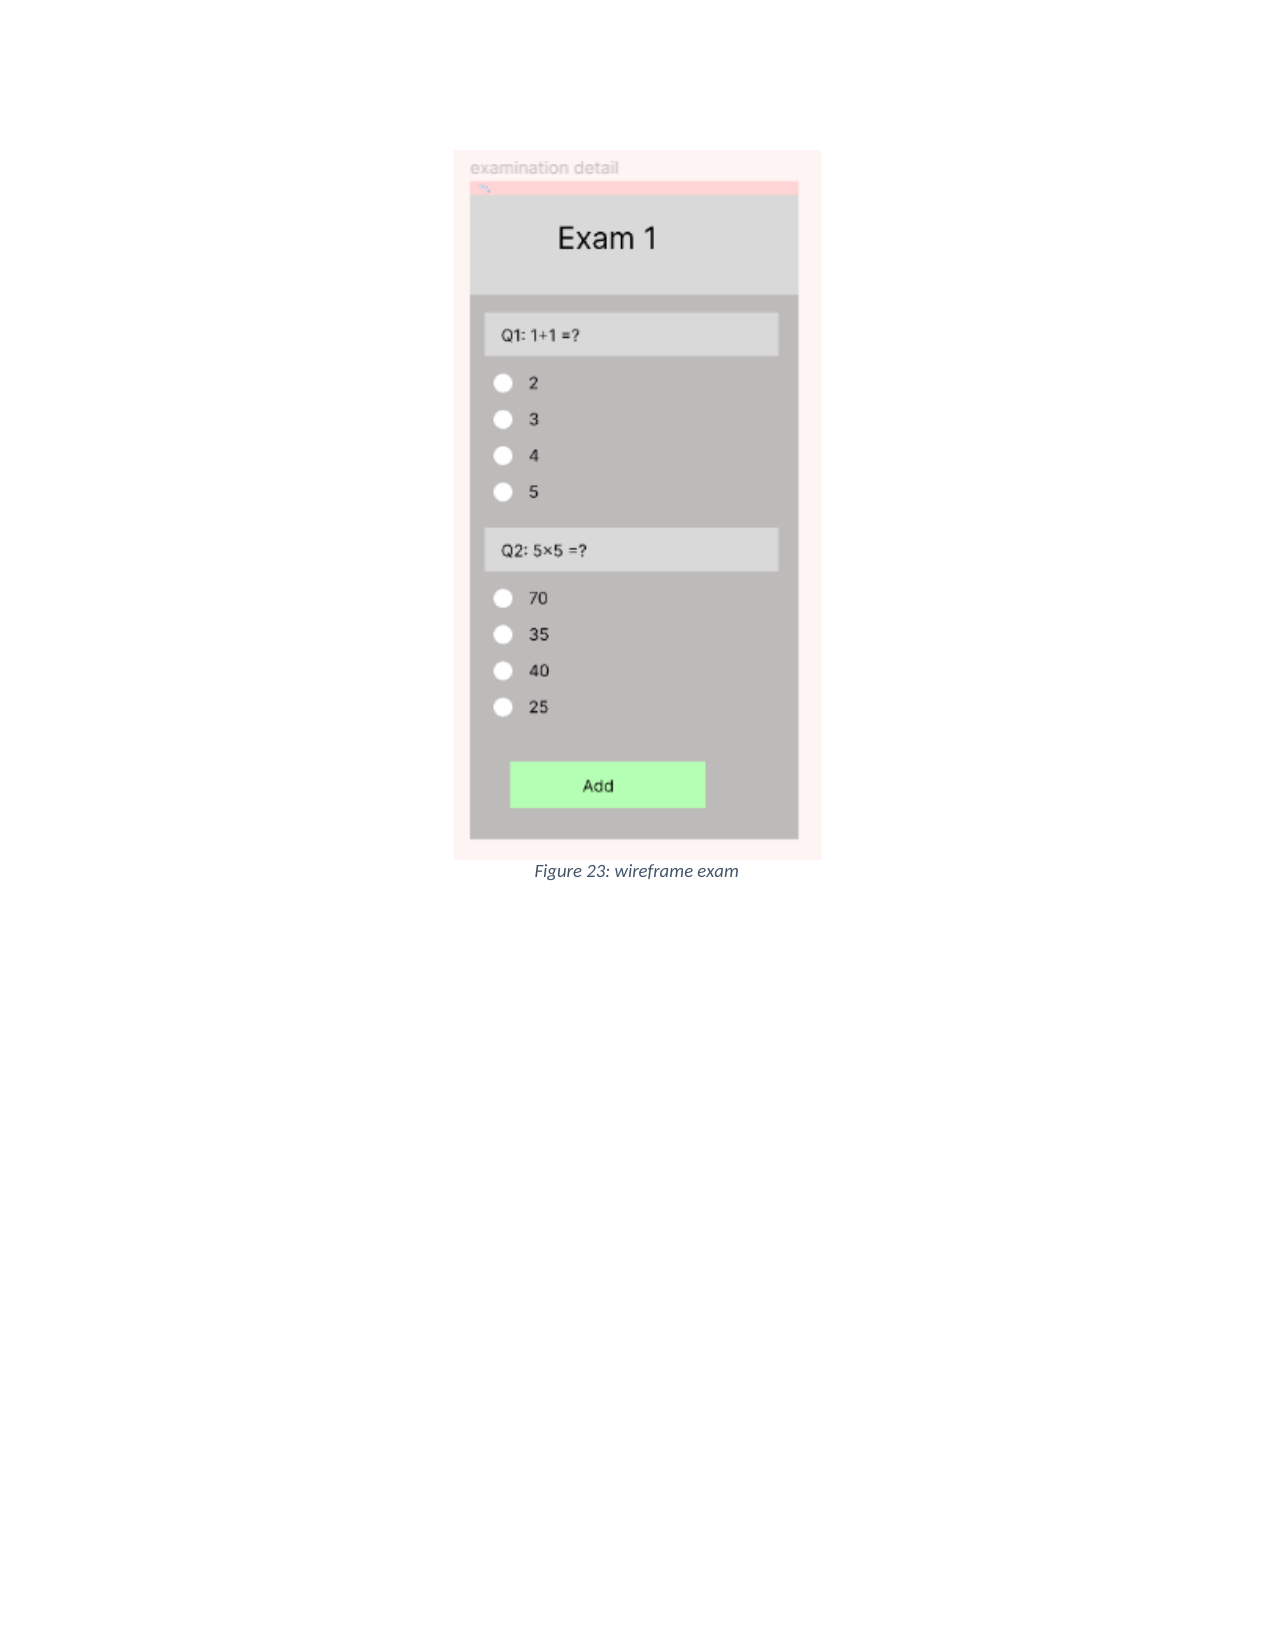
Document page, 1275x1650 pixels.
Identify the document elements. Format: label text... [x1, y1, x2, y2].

picture [453, 150, 822, 860]
